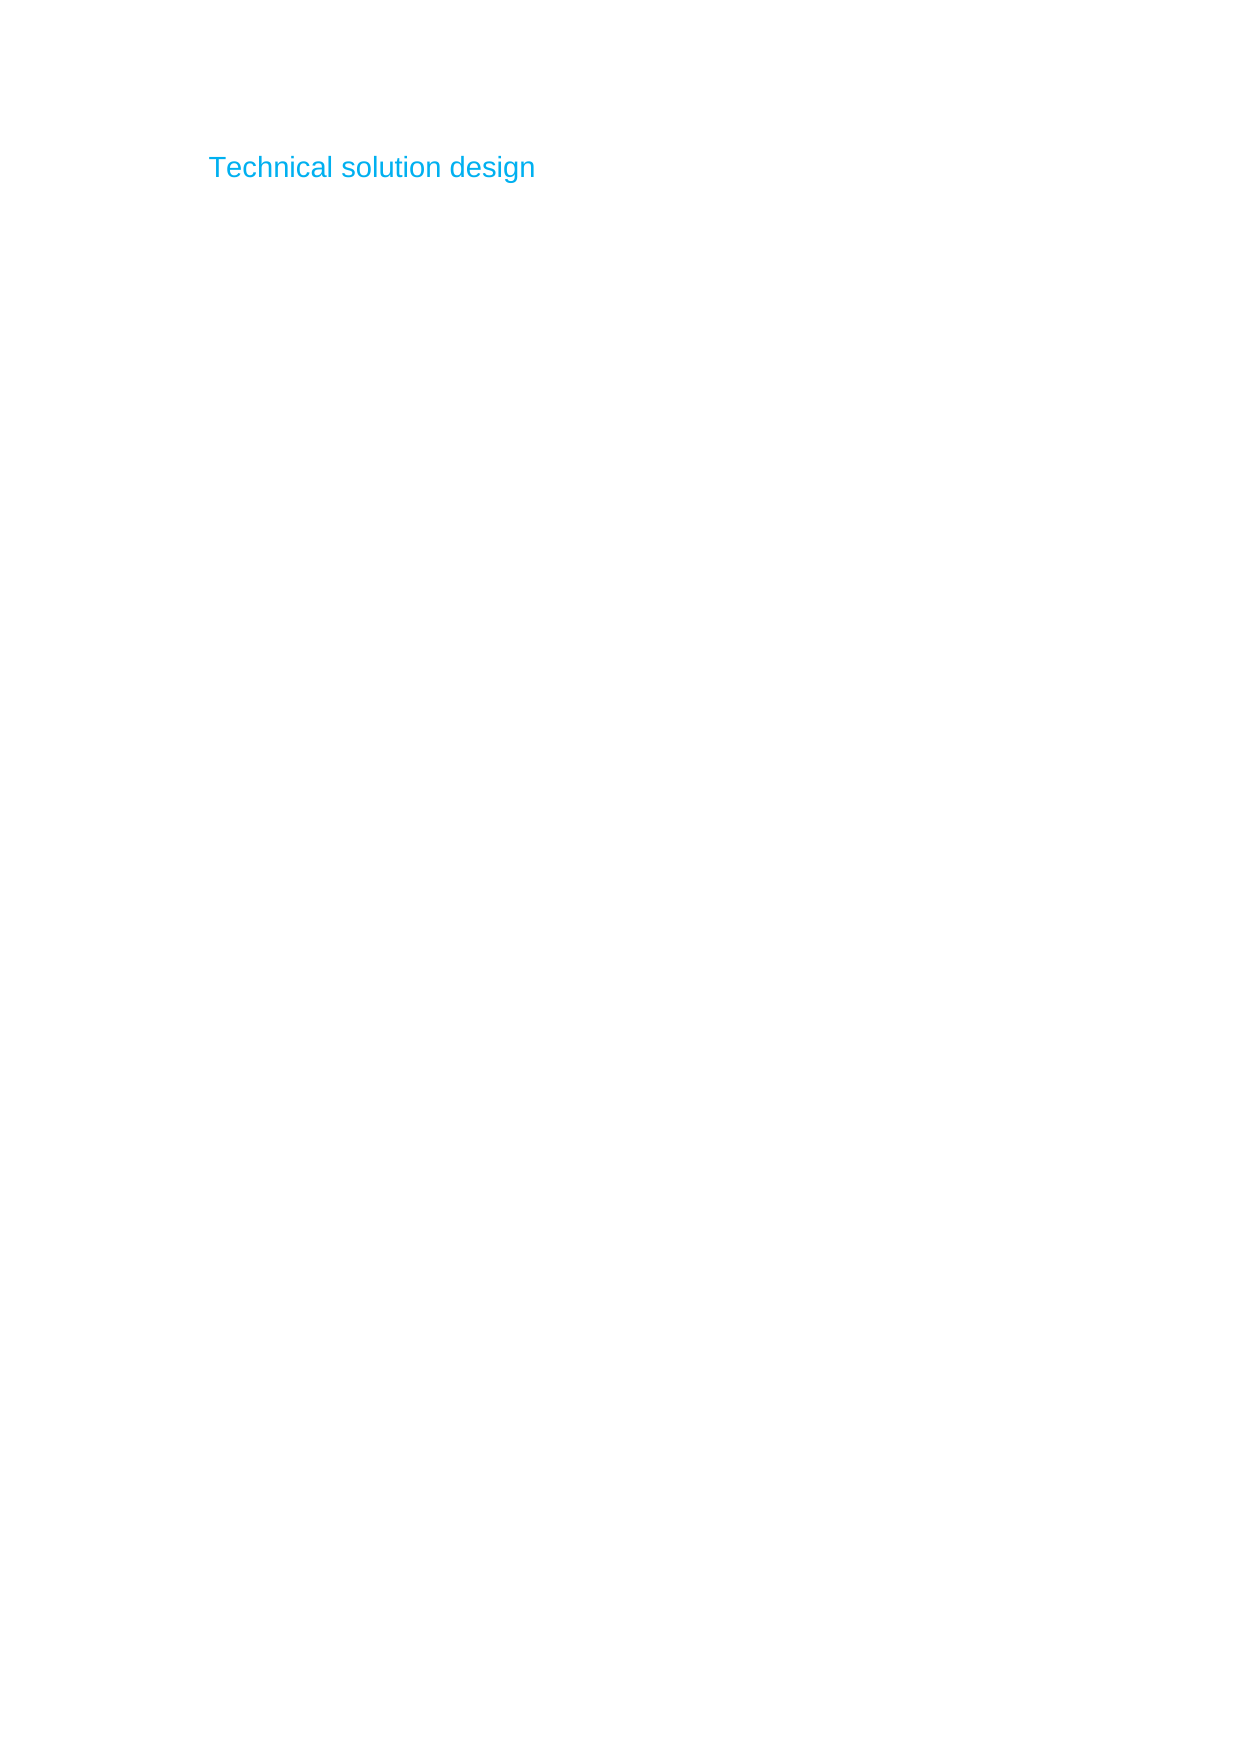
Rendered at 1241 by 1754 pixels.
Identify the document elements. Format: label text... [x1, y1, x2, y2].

subtitle Technical solution design [150, 150, 1090, 183]
